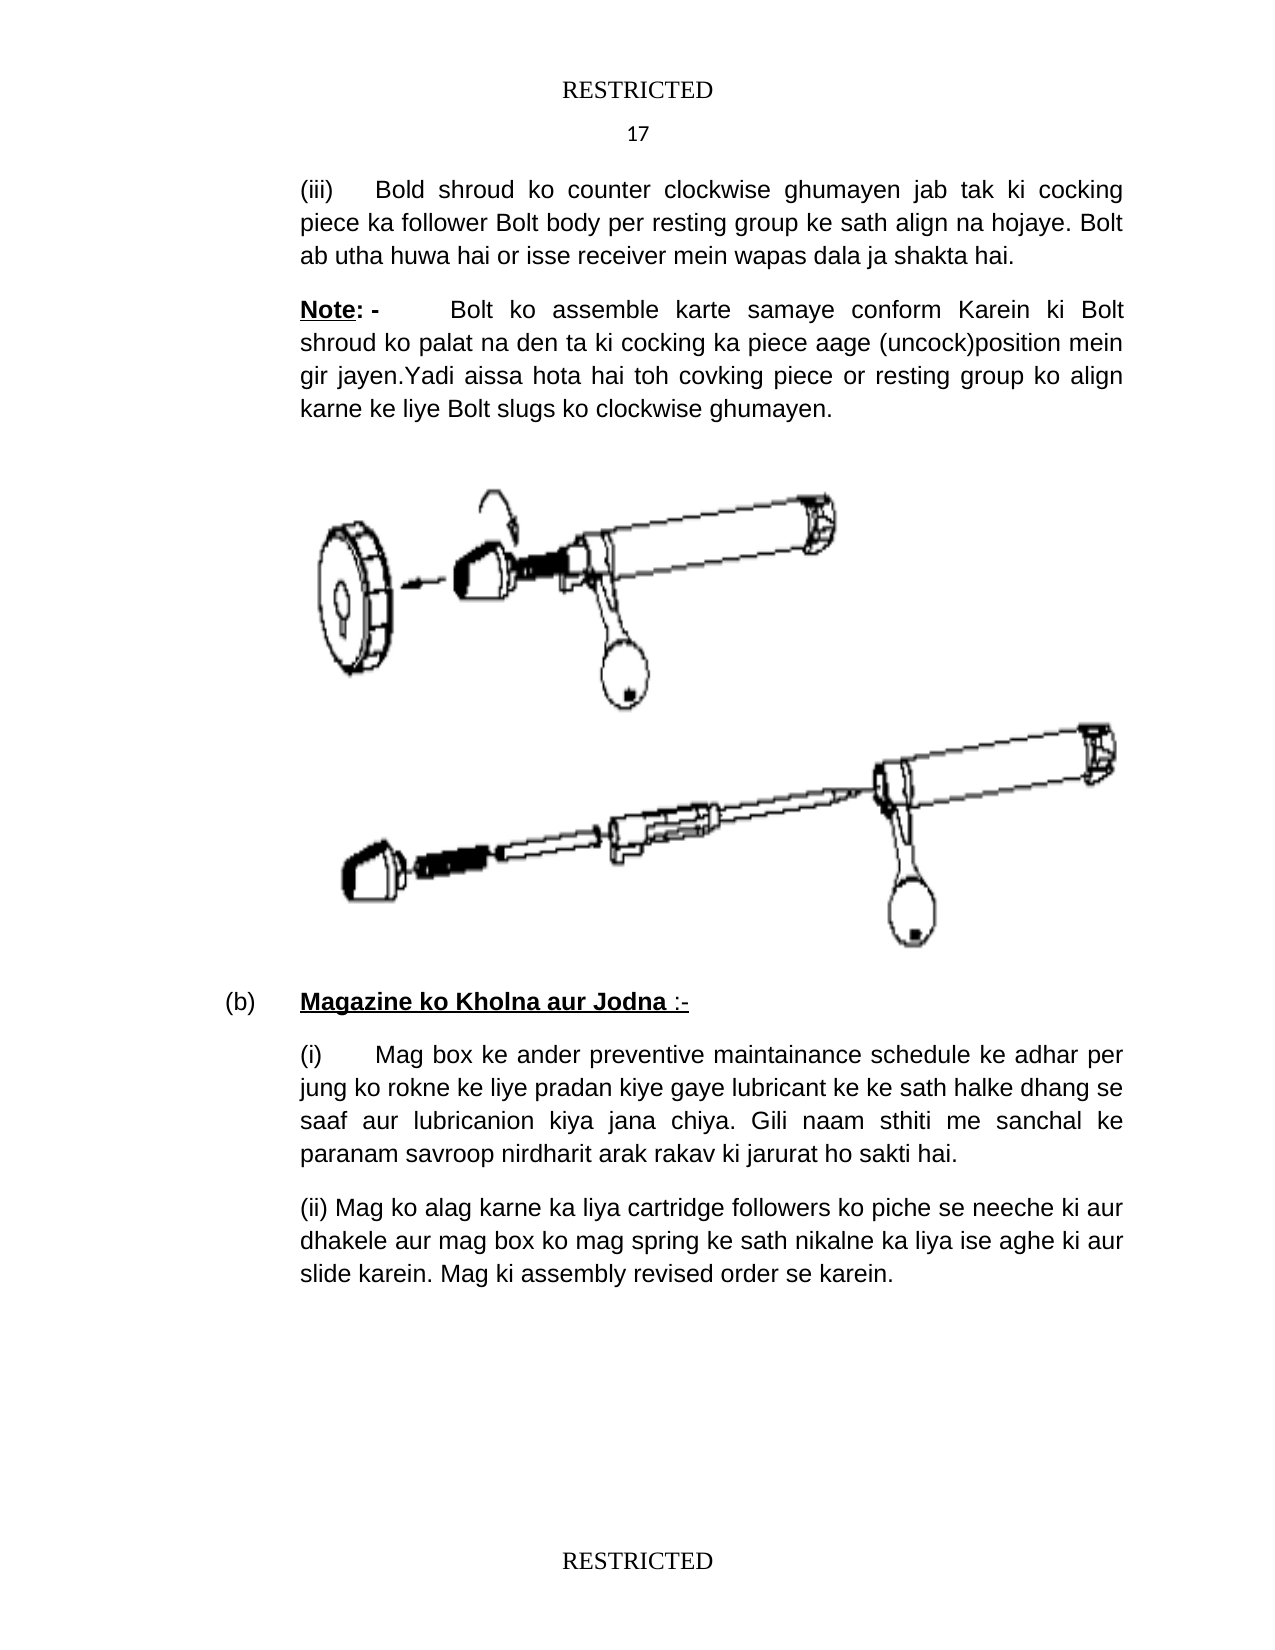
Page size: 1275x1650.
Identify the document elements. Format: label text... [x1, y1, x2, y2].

text (iii) Bold shroud ko counter clockwise ghumayen jab tak ki cocking piece ka follower Bolt body per resting group ke sath align na hojaye. Bolt ab utha huwa hai or isse receiver mein wapas dala ja shakta hai. [300, 175, 1125, 270]
picture [306, 478, 1132, 957]
list Magazine ko Kholna aur Jodna :- [225, 986, 1125, 1015]
text (ii) Mag ko alag karne ka liya cartridge followers ko piche se neeche ki aur dhakele aur mag box ko mag spring ke sath nikalne ka liya ise aghe ki aur slide karein. Mag ki assembly revised order se karein. [300, 1193, 1125, 1288]
text Note: - Bolt ko assemble karte samaye conform Karein ki Bolt shroud ko palat na den ta ki cocking ka piece aage (uncock)position mein gir jayen.Yadi aissa hota hai toh covking piece or resting group ko align karne ke liye Bolt slugs ko clockwise ghumayen. [300, 295, 1125, 423]
text (i) Mag box ke ander preventive maintainance schedule ke adhar per jung ko rokne ke liye pradan kiye gaye lubricant ke ke sath halke dhang se saaf aur lubricanion kiya jana chiya. Gili naam sthiti me sanchal ke paranam savroop nirdharit arak rakav ki jarurat ho sakti hai. [300, 1040, 1125, 1168]
